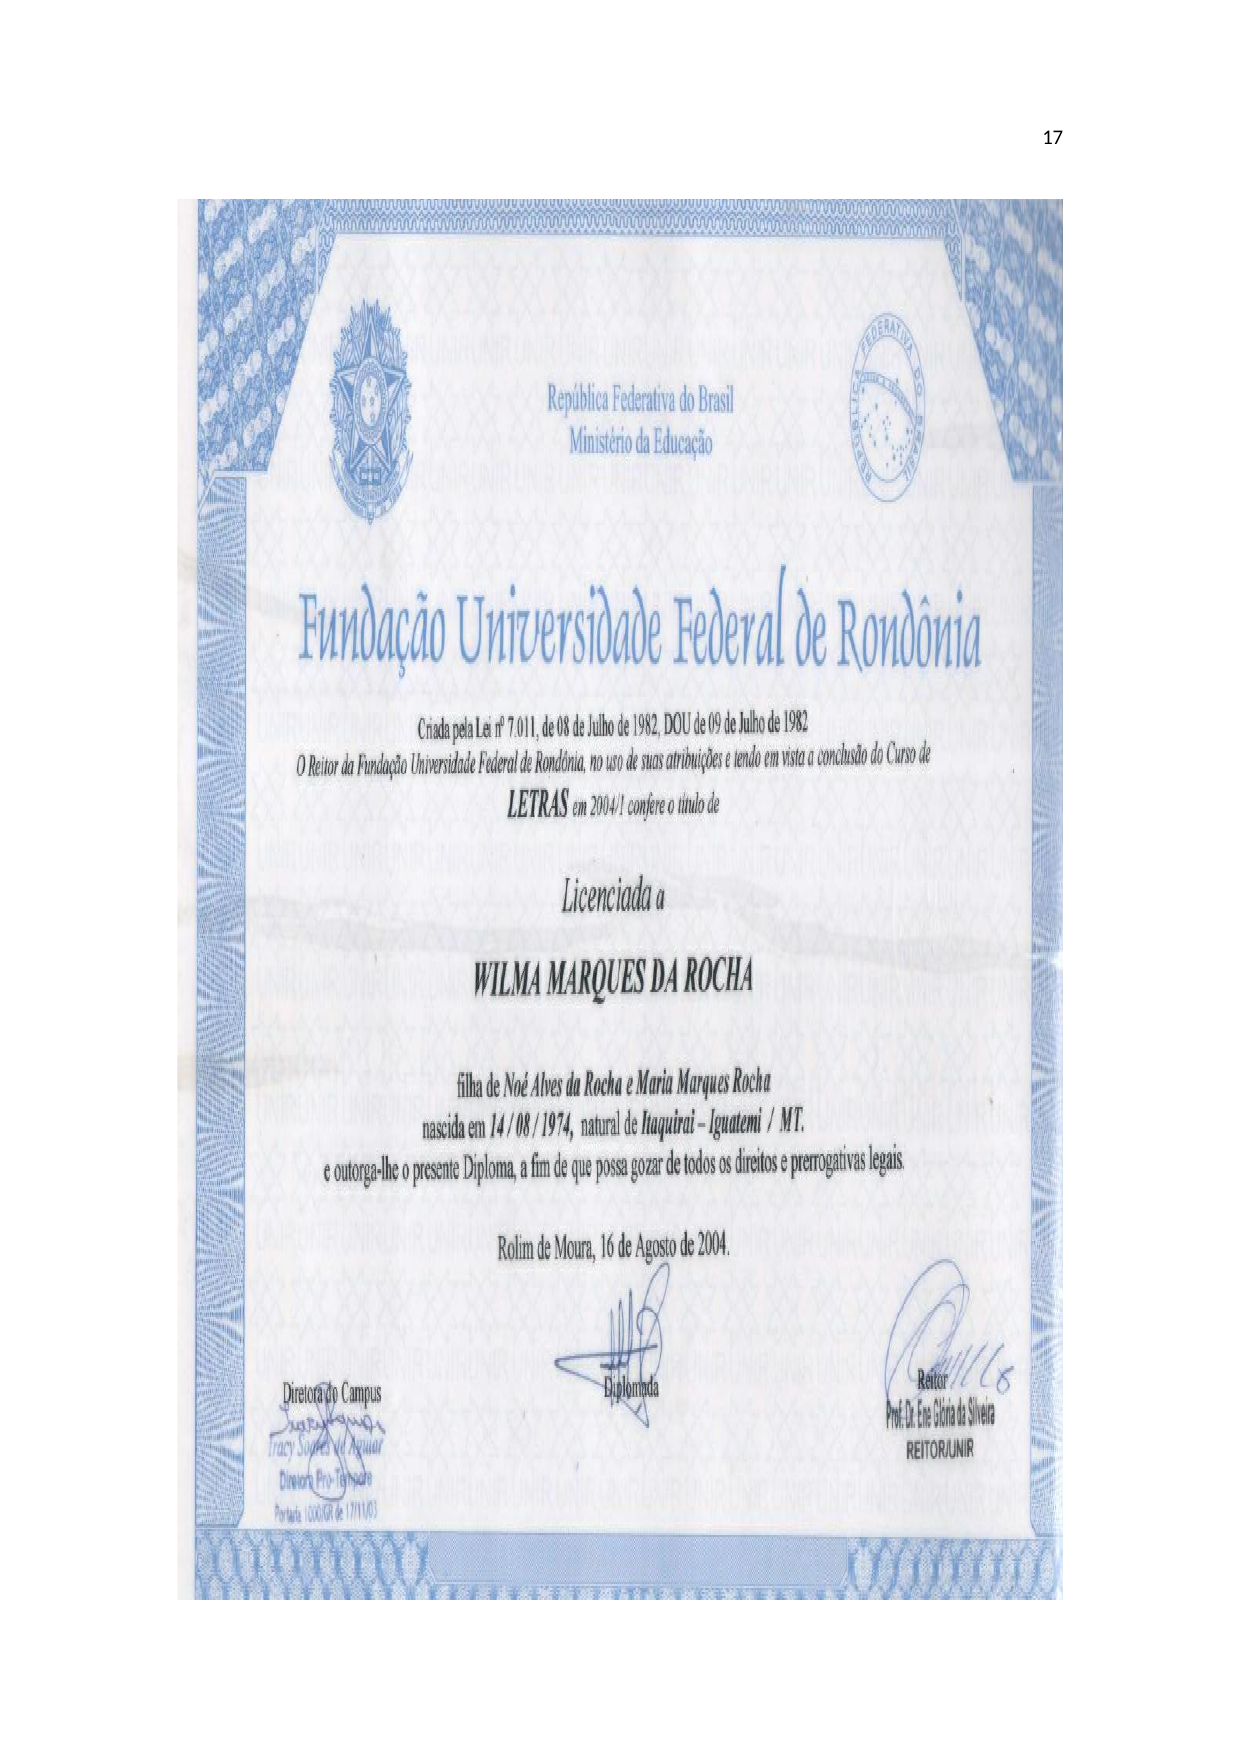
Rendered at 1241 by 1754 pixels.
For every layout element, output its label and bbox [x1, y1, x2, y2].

picture [177, 199, 1063, 1600]
